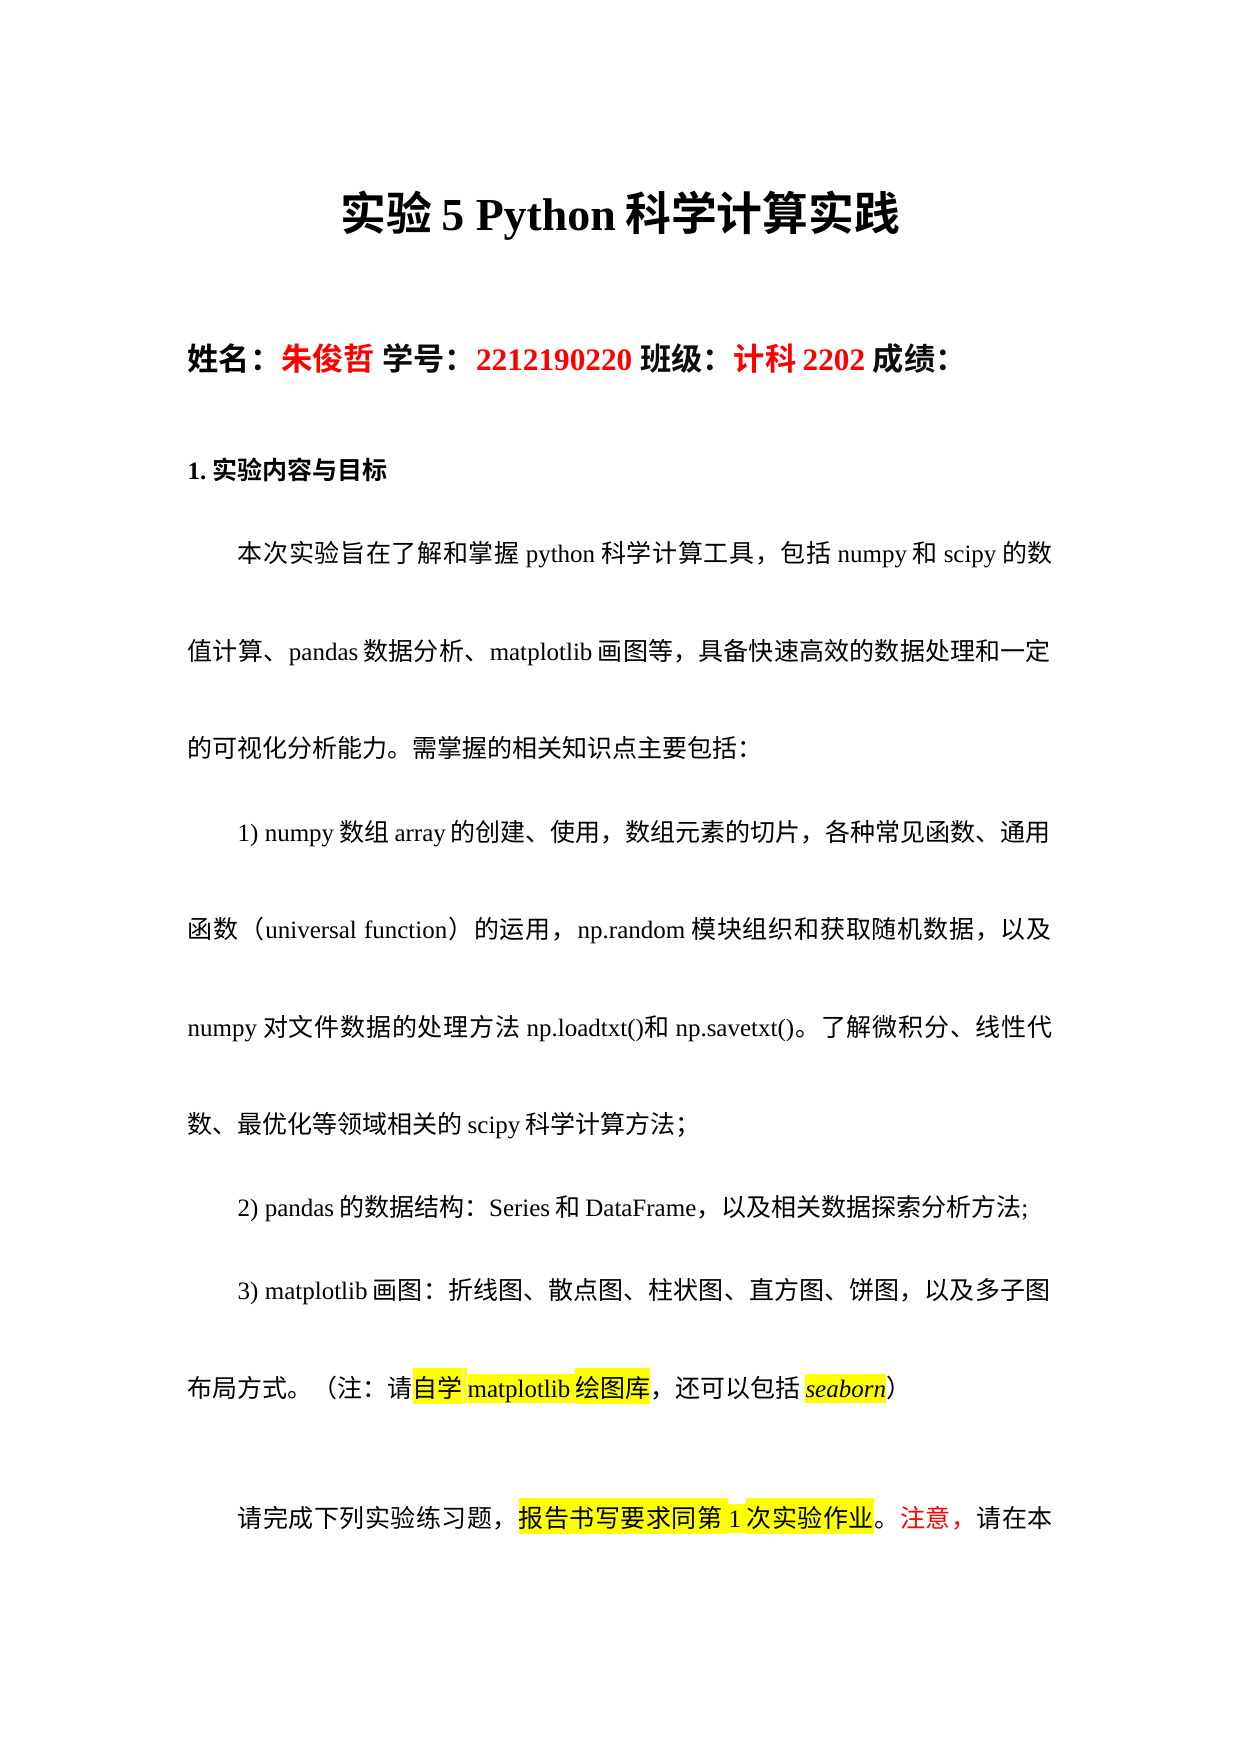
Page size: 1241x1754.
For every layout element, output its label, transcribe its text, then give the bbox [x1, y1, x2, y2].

text 1. 实验内容与目标 [187, 436, 1053, 501]
text 3) matplotlib画图：折线图、散点图、柱状图、直方图、饼图，以及多子图布局方式。（注：请自学matplotlib绘图库，还可以包括seaborn） [187, 1256, 1053, 1419]
text 1) numpy数组array的创建、使用，数组元素的切片，各种常见函数、通用函数（universal function）的运用，np.random模块组织和获取随机数据，以及numpy对文件数据的处理方法np.loadtxt()和np.savetxt()。了解微积分、线性代数、最优化等领域相关的scipy科学计算方法； [187, 798, 1053, 1155]
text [187, 1484, 1053, 1549]
text 2) pandas的数据结构：Series和DataFrame，以及相关数据探索分析方法; [187, 1173, 1053, 1238]
text 姓名：朱俊哲 学号：2212190220 班级：计科2202 成绩： [187, 324, 1053, 389]
text 本次实验旨在了解和掌握python科学计算工具，包括numpy和scipy的数值计算、pandas数据分析、matplotlib画图等，具备快速高效的数据处理和一定的可视化分析能力。需掌握的相关知识点主要包括： [187, 519, 1053, 779]
text 实验5 Python科学计算实践 [187, 162, 1053, 259]
